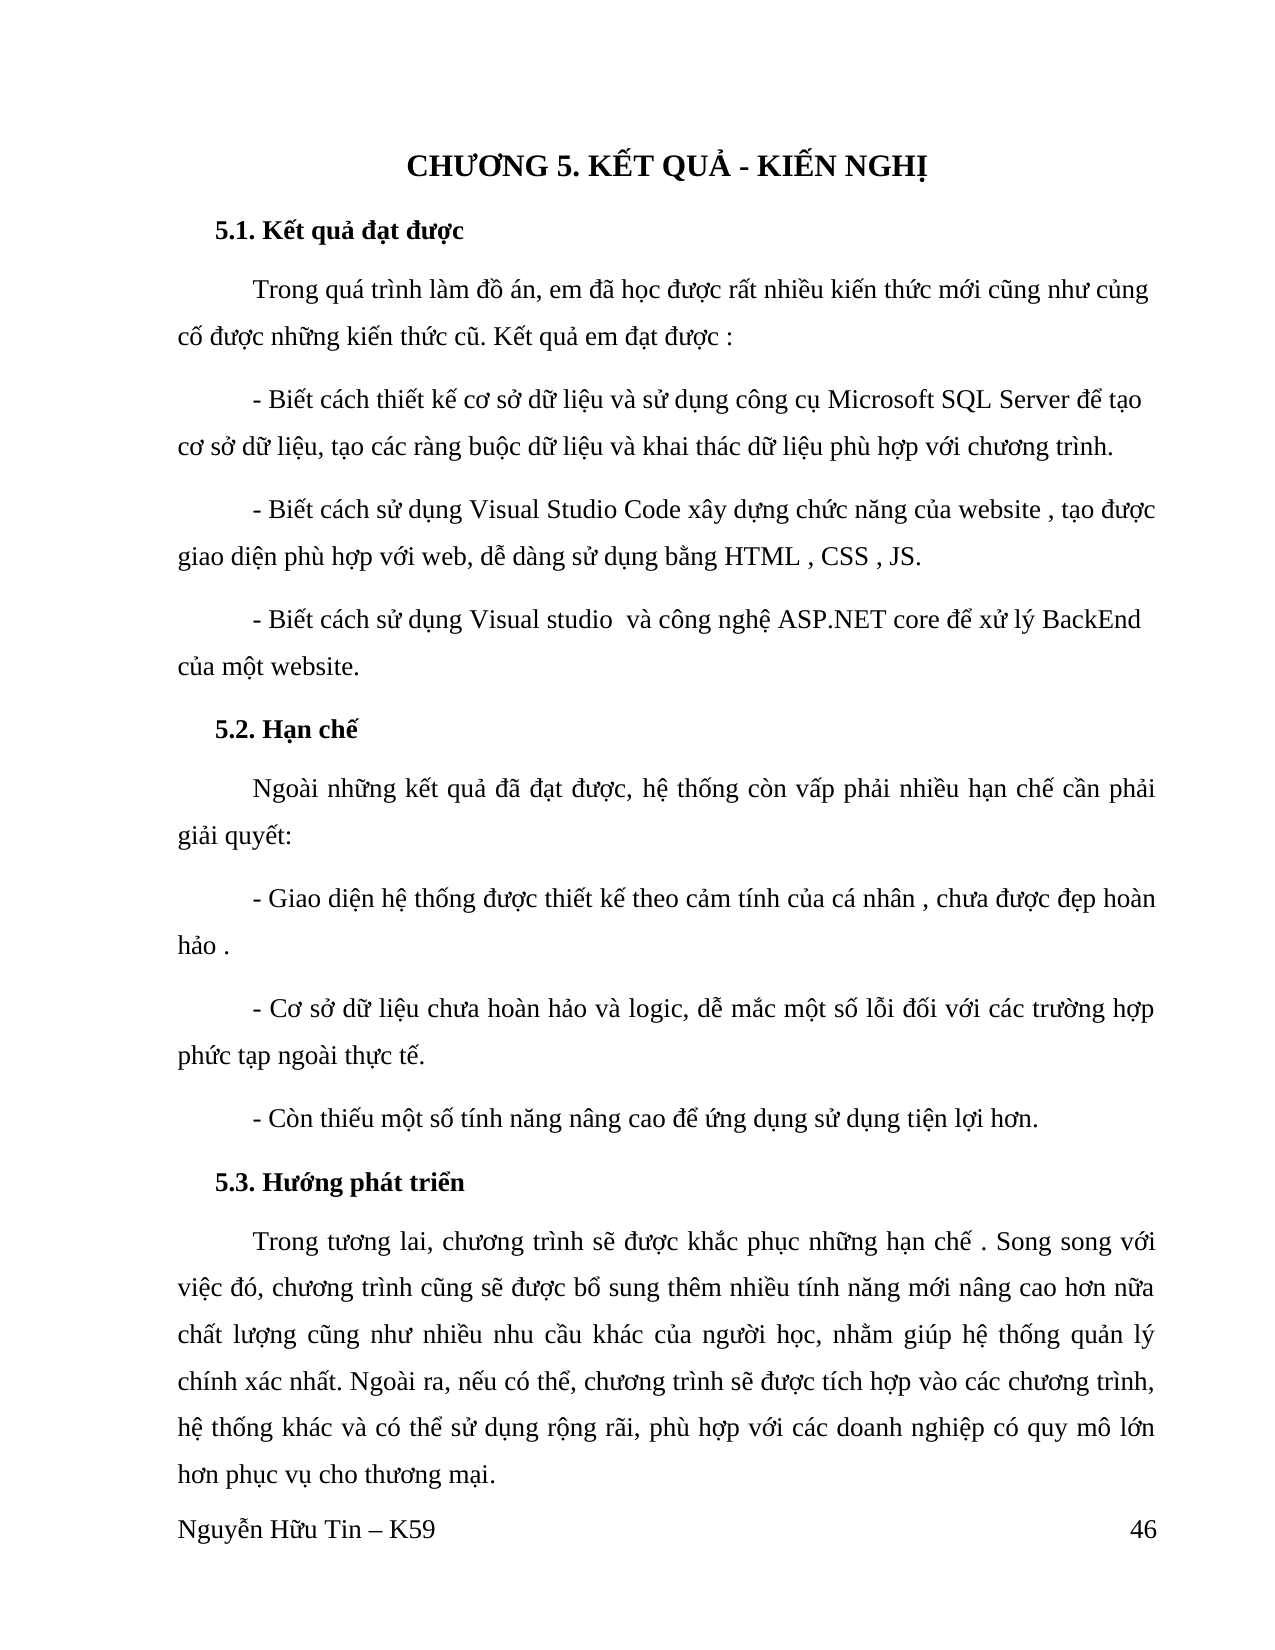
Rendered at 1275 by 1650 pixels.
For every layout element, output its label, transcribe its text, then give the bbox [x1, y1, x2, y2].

text - Biết cách sử dụng Visual Studio Code xây dựng chức năng của website , tạo được giao diện phù hợp với web, dễ dàng sử dụng bằng HTML , CSS , JS. [177, 493, 1157, 571]
subtitle KẾT QUẢ - KIẾN NGHỊ [177, 148, 1157, 184]
text Trong tương lai, chương trình sẽ được khắc phục những hạn chế . Song song với việc đó, chương trình cũng sẽ được bổ sung thêm nhiều tính năng mới nâng cao hơn nữa chất lượng cũng như nhiều nhu cầu khác của người học, nhằm giúp hệ thống quản lý chính xác nhất. Ngoài ra, nếu có thể, chương trình sẽ được tích hợp vào các chương trình, hệ thống khác và có thể sử dụng rộng rãi, phù hợp với các doanh nghiệp có quy mô lớn hơn phục vụ cho thương mại. [177, 1225, 1157, 1489]
text - Còn thiếu một số tính năng nâng cao để ứng dụng sử dụng tiện lợi hơn. [177, 1102, 1157, 1133]
subtitle Hạn chế [215, 713, 1157, 744]
text Ngoài những kết quả đã đạt được, hệ thống còn vấp phải nhiều hạn chế cần phải giải quyết: [177, 772, 1157, 850]
text - Biết cách thiết kế cơ sở dữ liệu và sử dụng công cụ Microsoft SQL Server để tạo cơ sở dữ liệu, tạo các ràng buộc dữ liệu và khai thác dữ liệu phù hợp với chương trình. [177, 383, 1157, 461]
subtitle Hướng phát triển [215, 1166, 1157, 1197]
text - Giao diện hệ thống được thiết kế theo cảm tính của cá nhân , chưa được đẹp hoàn hảo . [177, 882, 1157, 960]
text - Cơ sở dữ liệu chưa hoàn hảo và logic, dễ mắc một số lỗi đối với các trường hợp phức tạp ngoài thực tế. [177, 992, 1157, 1070]
text Trong quá trình làm đồ án, em đã học được rất nhiều kiến thức mới cũng như củng cố được những kiến thức cũ. Kết quả em đạt được : [177, 273, 1157, 351]
subtitle Kết quả đạt được [215, 214, 1157, 245]
text - Biết cách sử dụng Visual studio và công nghệ ASP.NET core để xử lý BackEnd của một website. [177, 603, 1157, 681]
